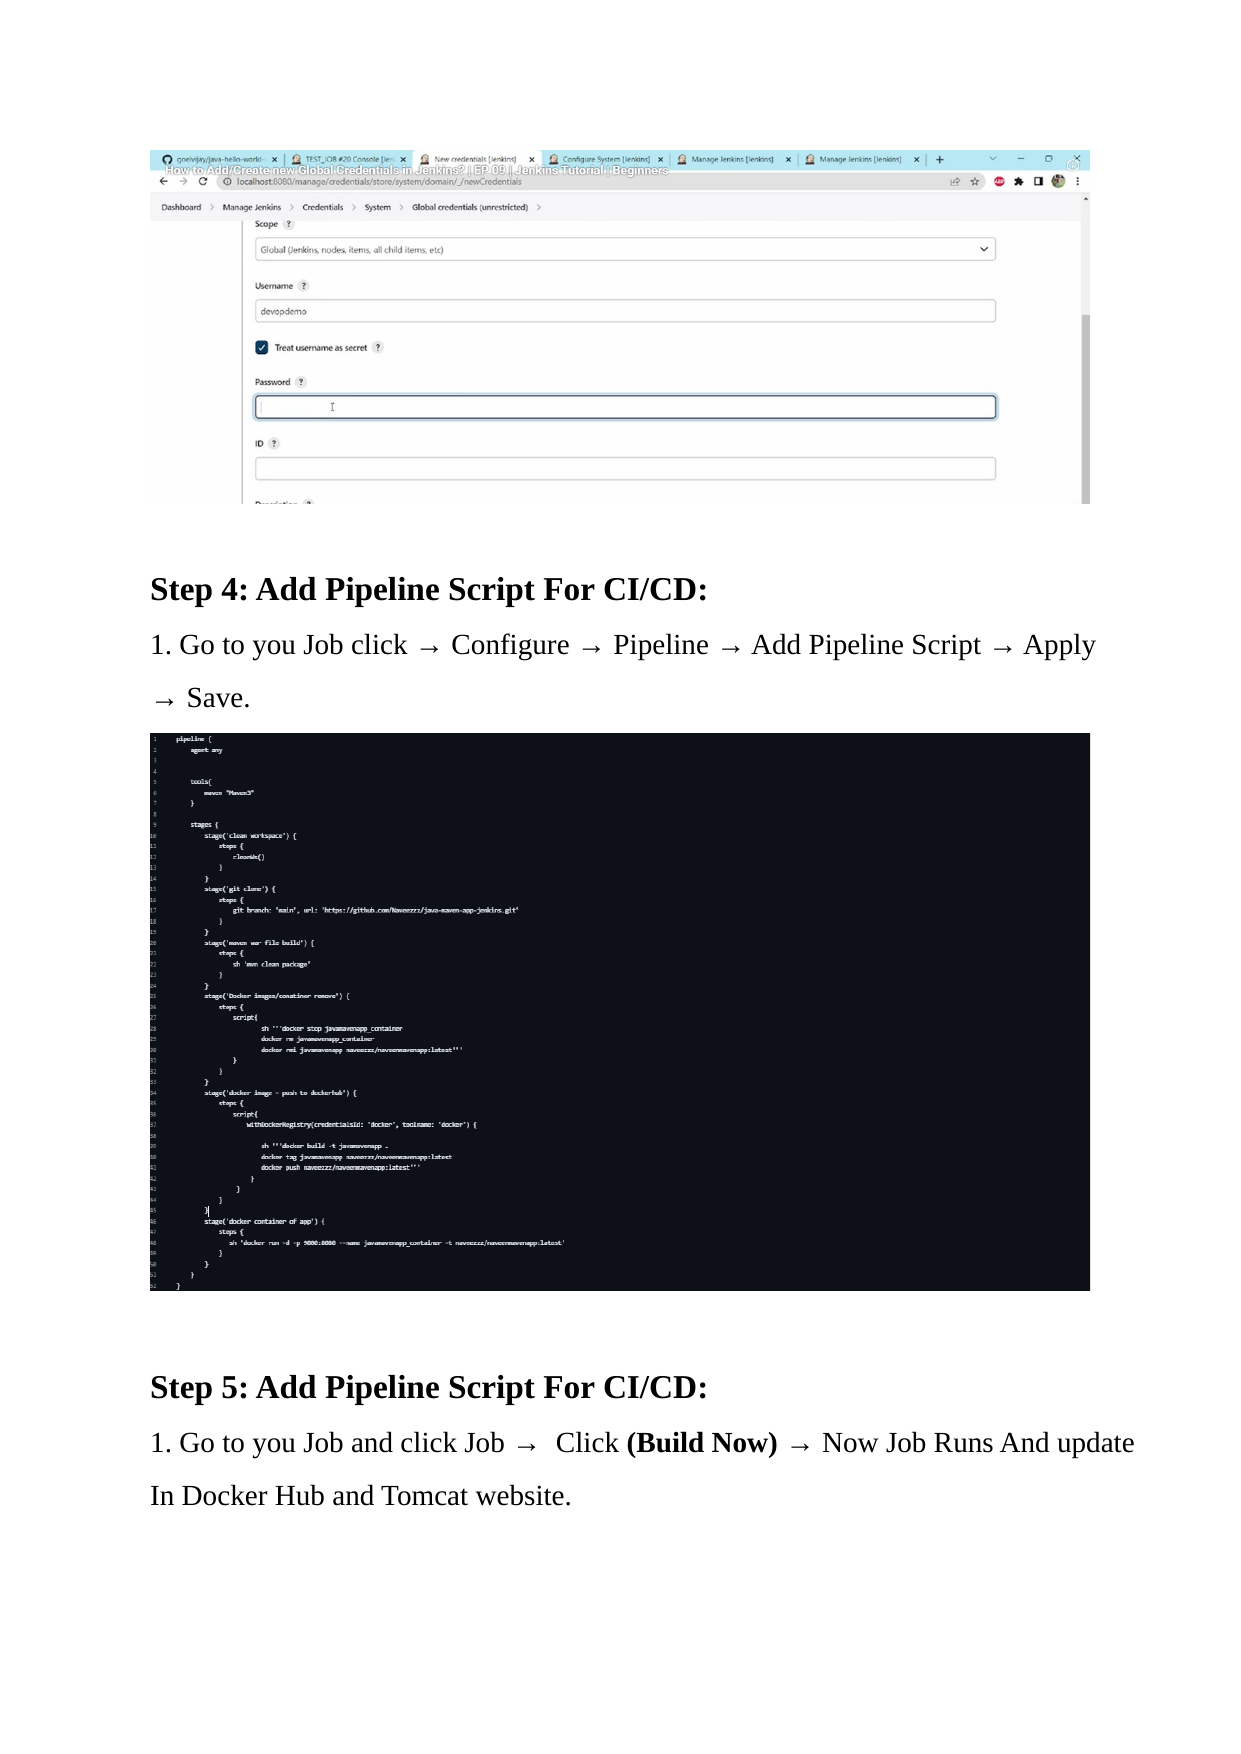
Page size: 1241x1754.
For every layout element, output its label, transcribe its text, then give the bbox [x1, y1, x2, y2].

text Step 4: Add Pipeline Script For CI/CD: [150, 569, 1169, 608]
text Step 5: Add Pipeline Script For CI/CD: [150, 1367, 1169, 1406]
text In Docker Hub and Tomcat website. [150, 1478, 1169, 1512]
picture [150, 733, 1091, 1291]
text 1. Go to you Job click → Configure → Pipeline → Add Pipeline Script → Apply [150, 627, 1169, 661]
picture [150, 150, 1091, 504]
text 1. Go to you Job and click Job → Click (Build Now) → Now Job Runs And update [150, 1425, 1169, 1459]
text → Save. [150, 680, 1169, 714]
